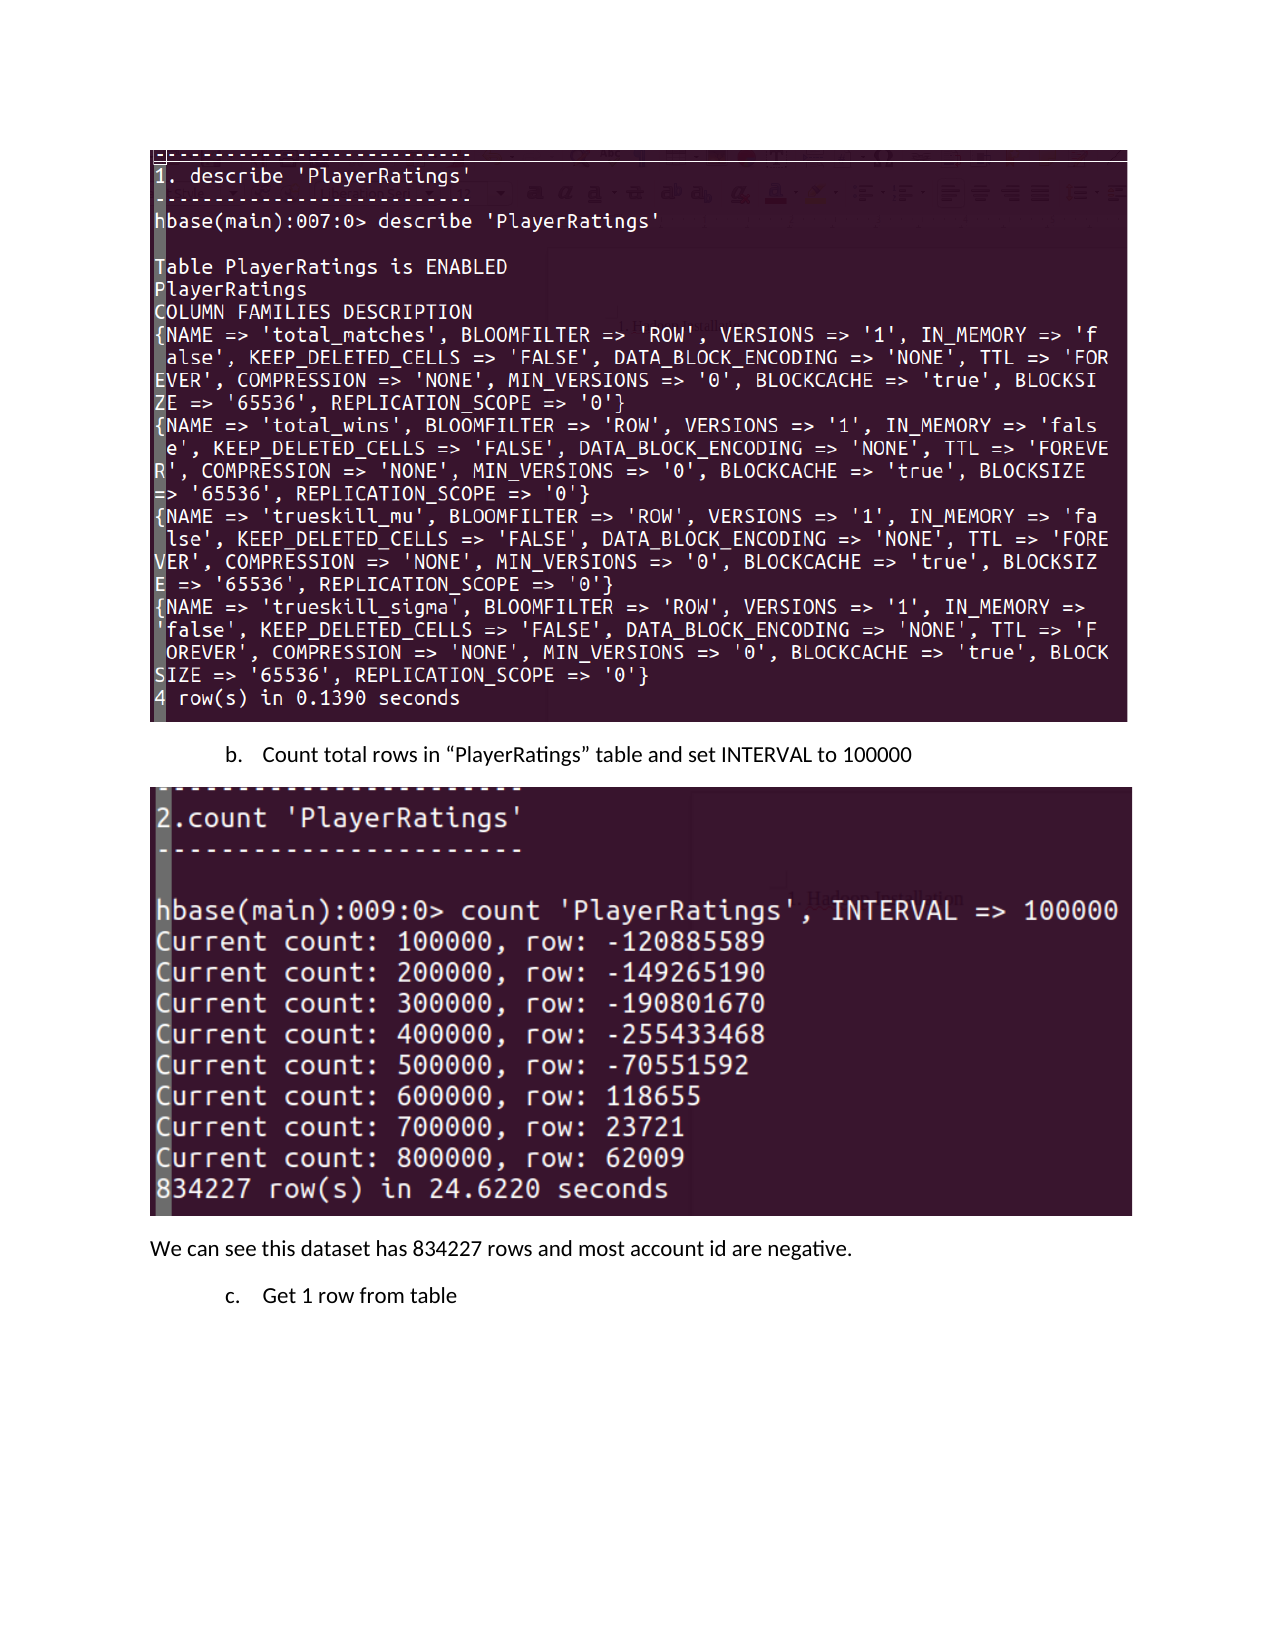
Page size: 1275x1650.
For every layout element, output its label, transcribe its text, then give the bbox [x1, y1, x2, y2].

picture [150, 787, 1133, 1216]
text We can see this dataset has 834227 rows and most account id are negative. [150, 1234, 1125, 1263]
list Count total rows in “PlayerRatings” table and set INTERVAL to 100000 [225, 740, 1125, 768]
list Get 1 row from table [225, 1281, 1125, 1309]
picture [150, 150, 1128, 722]
